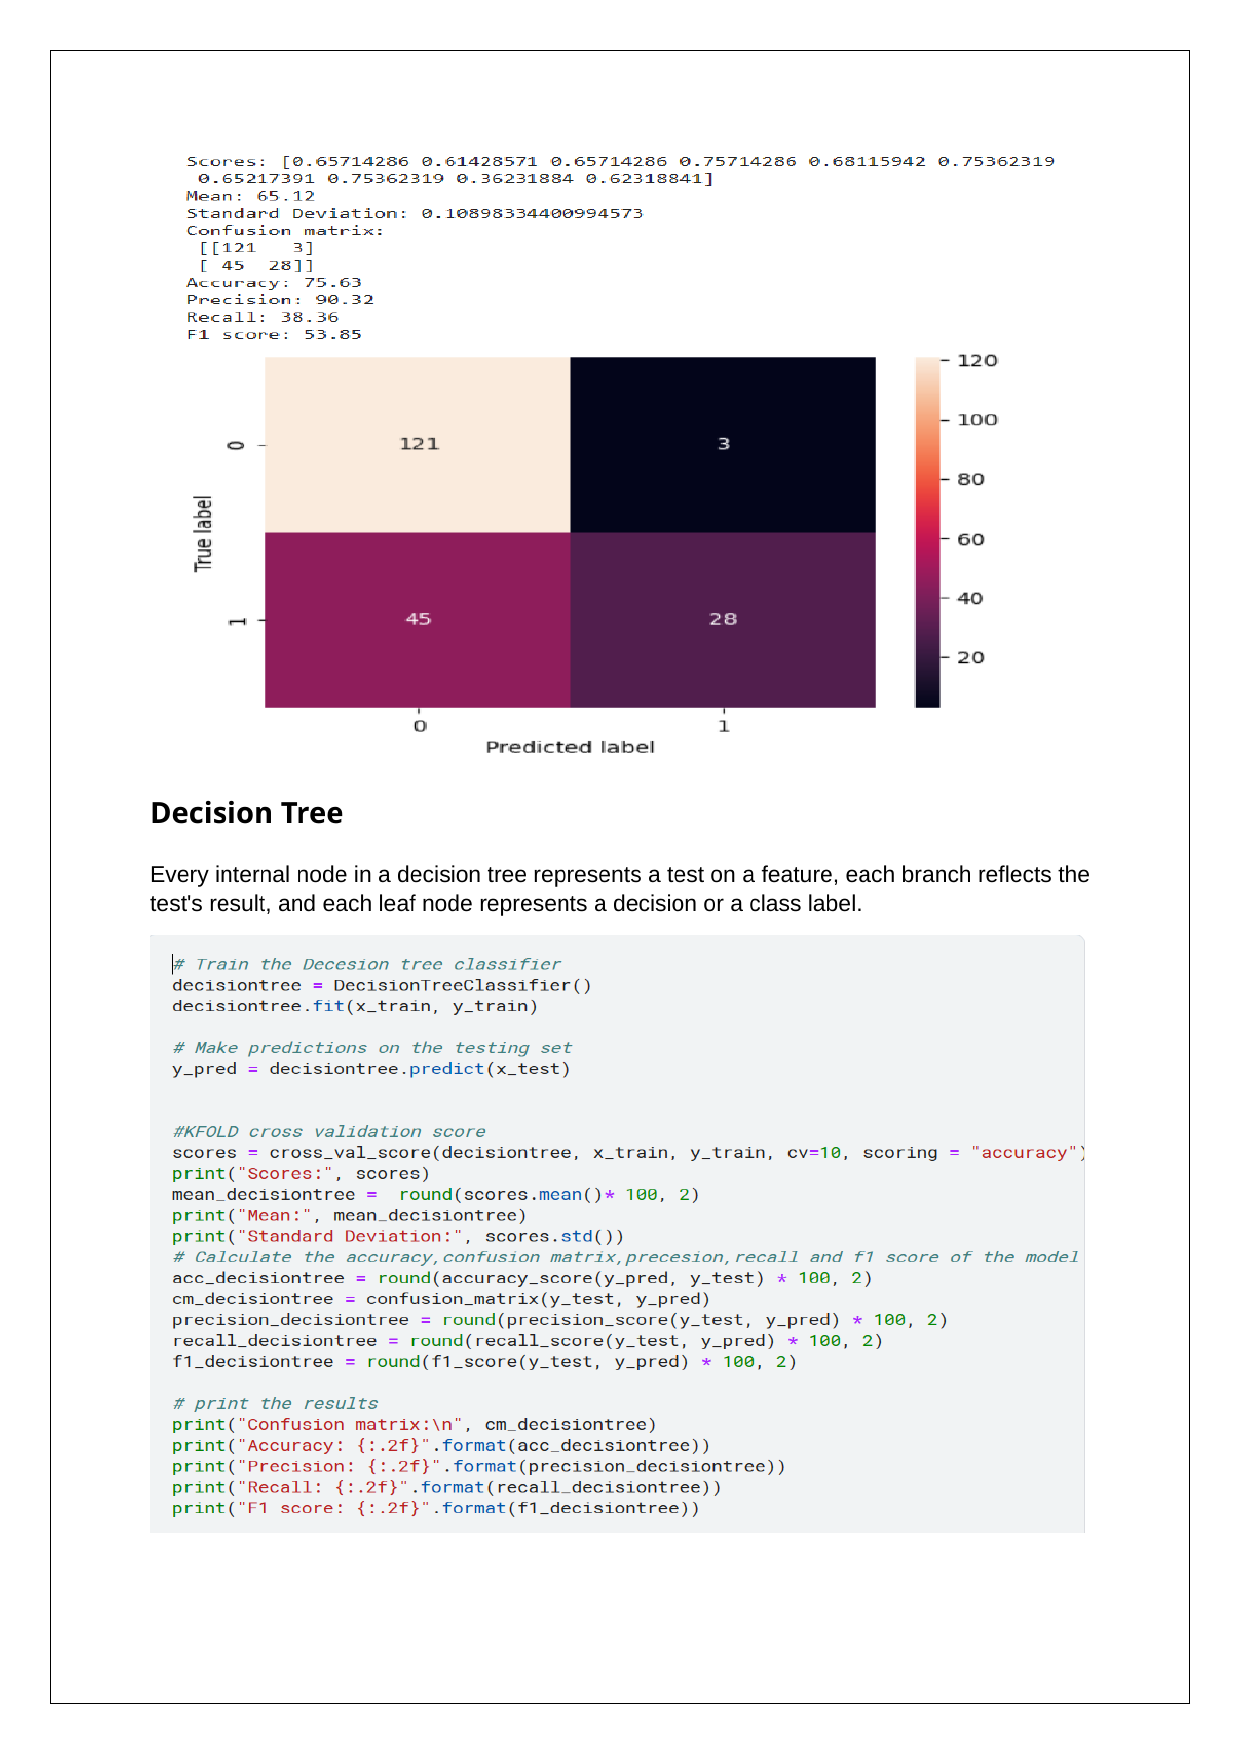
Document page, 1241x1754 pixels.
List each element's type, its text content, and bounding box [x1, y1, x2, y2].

picture [150, 150, 1091, 762]
text Every internal node in a decision tree represents a test on a feature, each branch reflects the test's result, and each leaf node represents a decision or a class label. [150, 861, 1090, 916]
subtitle Decision Tree [150, 793, 1090, 832]
picture [150, 935, 1091, 1533]
